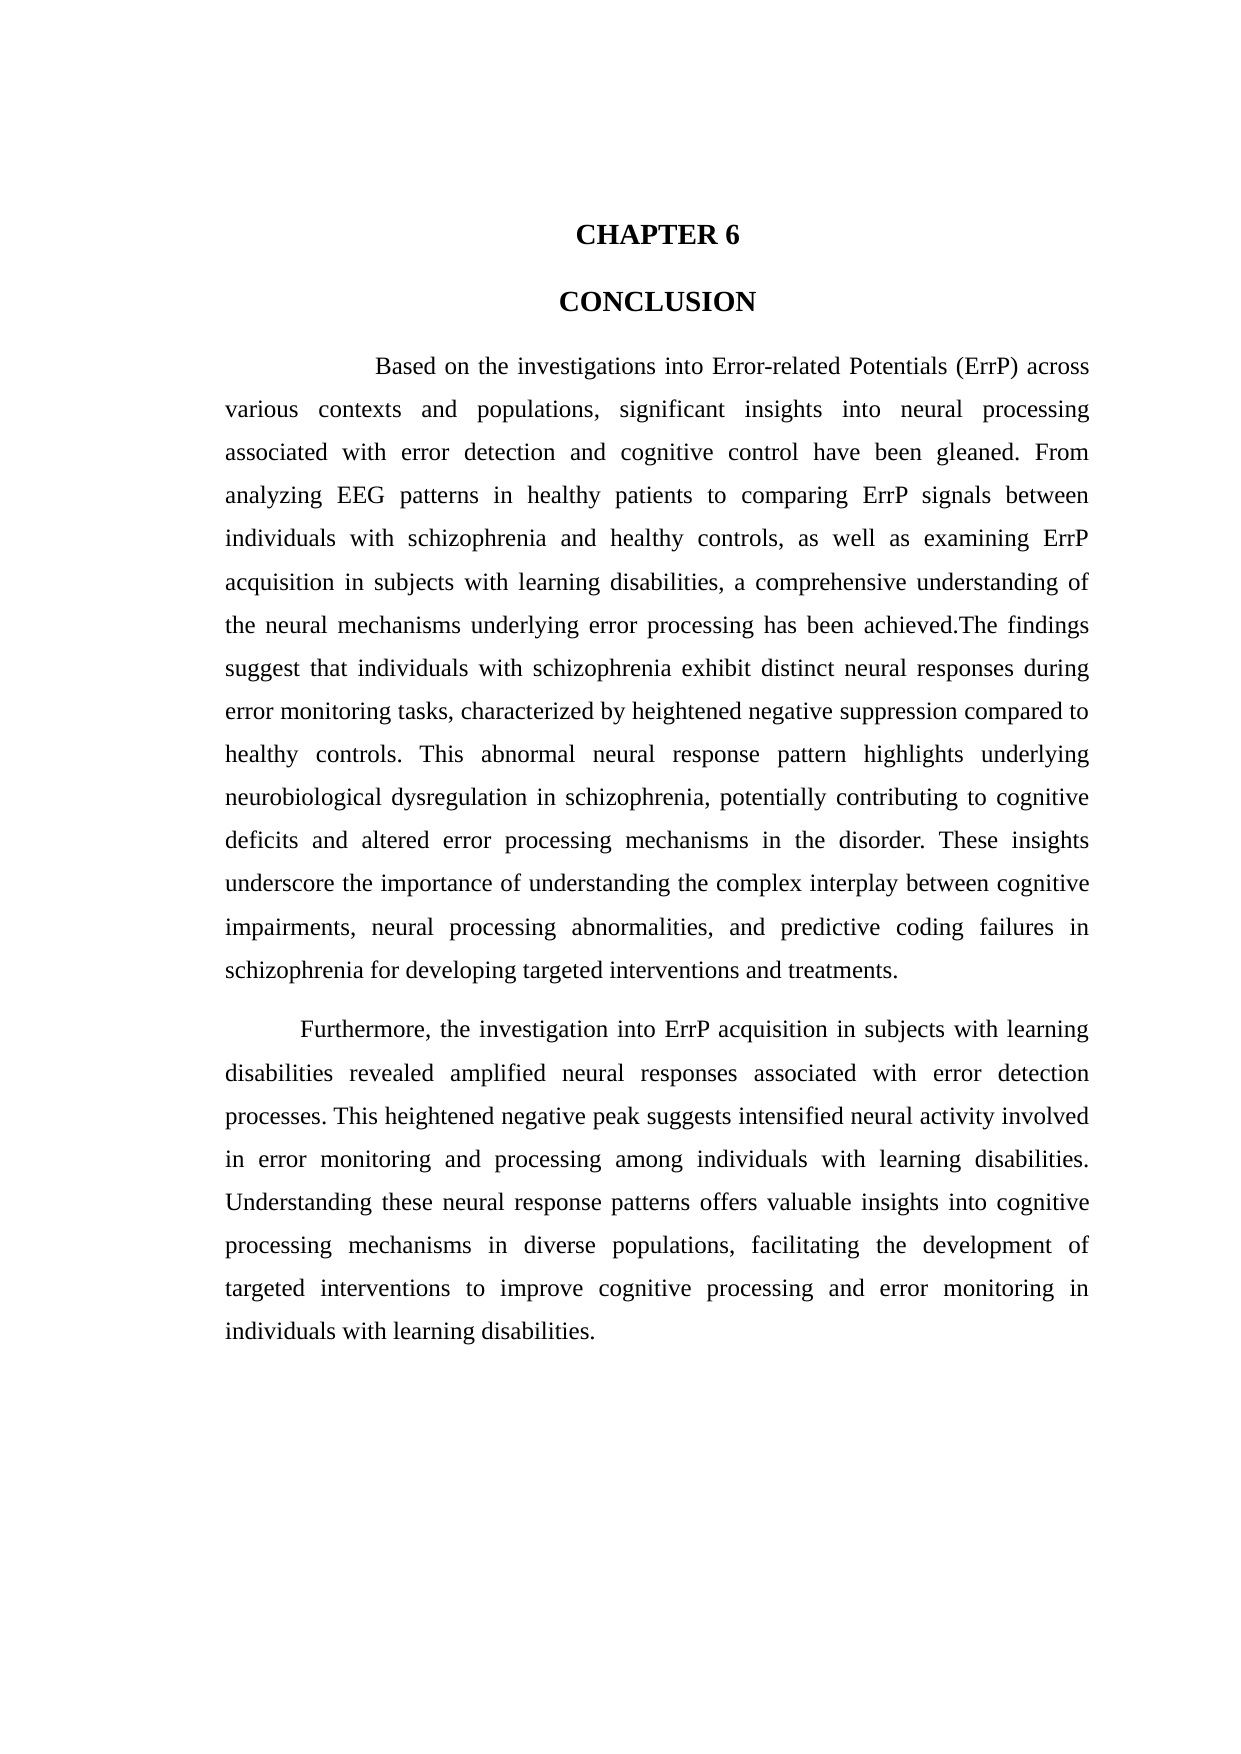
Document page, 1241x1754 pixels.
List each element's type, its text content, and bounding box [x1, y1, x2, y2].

text CONCLUSION [225, 284, 1090, 317]
text Based on the investigations into Error-related Potentials (ErrP) across various contexts and populations, significant insights into neural processing associated with error detection and cognitive control have been gleaned. From analyzing EEG patterns in healthy patients to comparing ErrP signals between individuals with schizophrenia and healthy controls, as well as examining ErrP acquisition in subjects with learning disabilities, a comprehensive understanding of the neural mechanisms underlying error processing has been achieved.The findings suggest that individuals with schizophrenia exhibit distinct neural responses during error monitoring tasks, characterized by heightened negative suppression compared to healthy controls. This abnormal neural response pattern highlights underlying neurobiological dysregulation in schizophrenia, potentially contributing to cognitive deficits and altered error processing mechanisms in the disorder. These insights underscore the importance of understanding the complex interplay between cognitive impairments, neural processing abnormalities, and predictive coding failures in schizophrenia for developing targeted interventions and treatments. [225, 351, 1090, 983]
text CHAPTER 6 [225, 217, 1090, 251]
text Furthermore, the investigation into ErrP acquisition in subjects with learning disabilities revealed amplified neural responses associated with error detection processes. This heightened negative peak suggests intensified neural activity involved in error monitoring and processing among individuals with learning disabilities. Understanding these neural response patterns offers valuable insights into cognitive processing mechanisms in diverse populations, facilitating the development of targeted interventions to improve cognitive processing and error monitoring in individuals with learning disabilities. [225, 1014, 1090, 1345]
